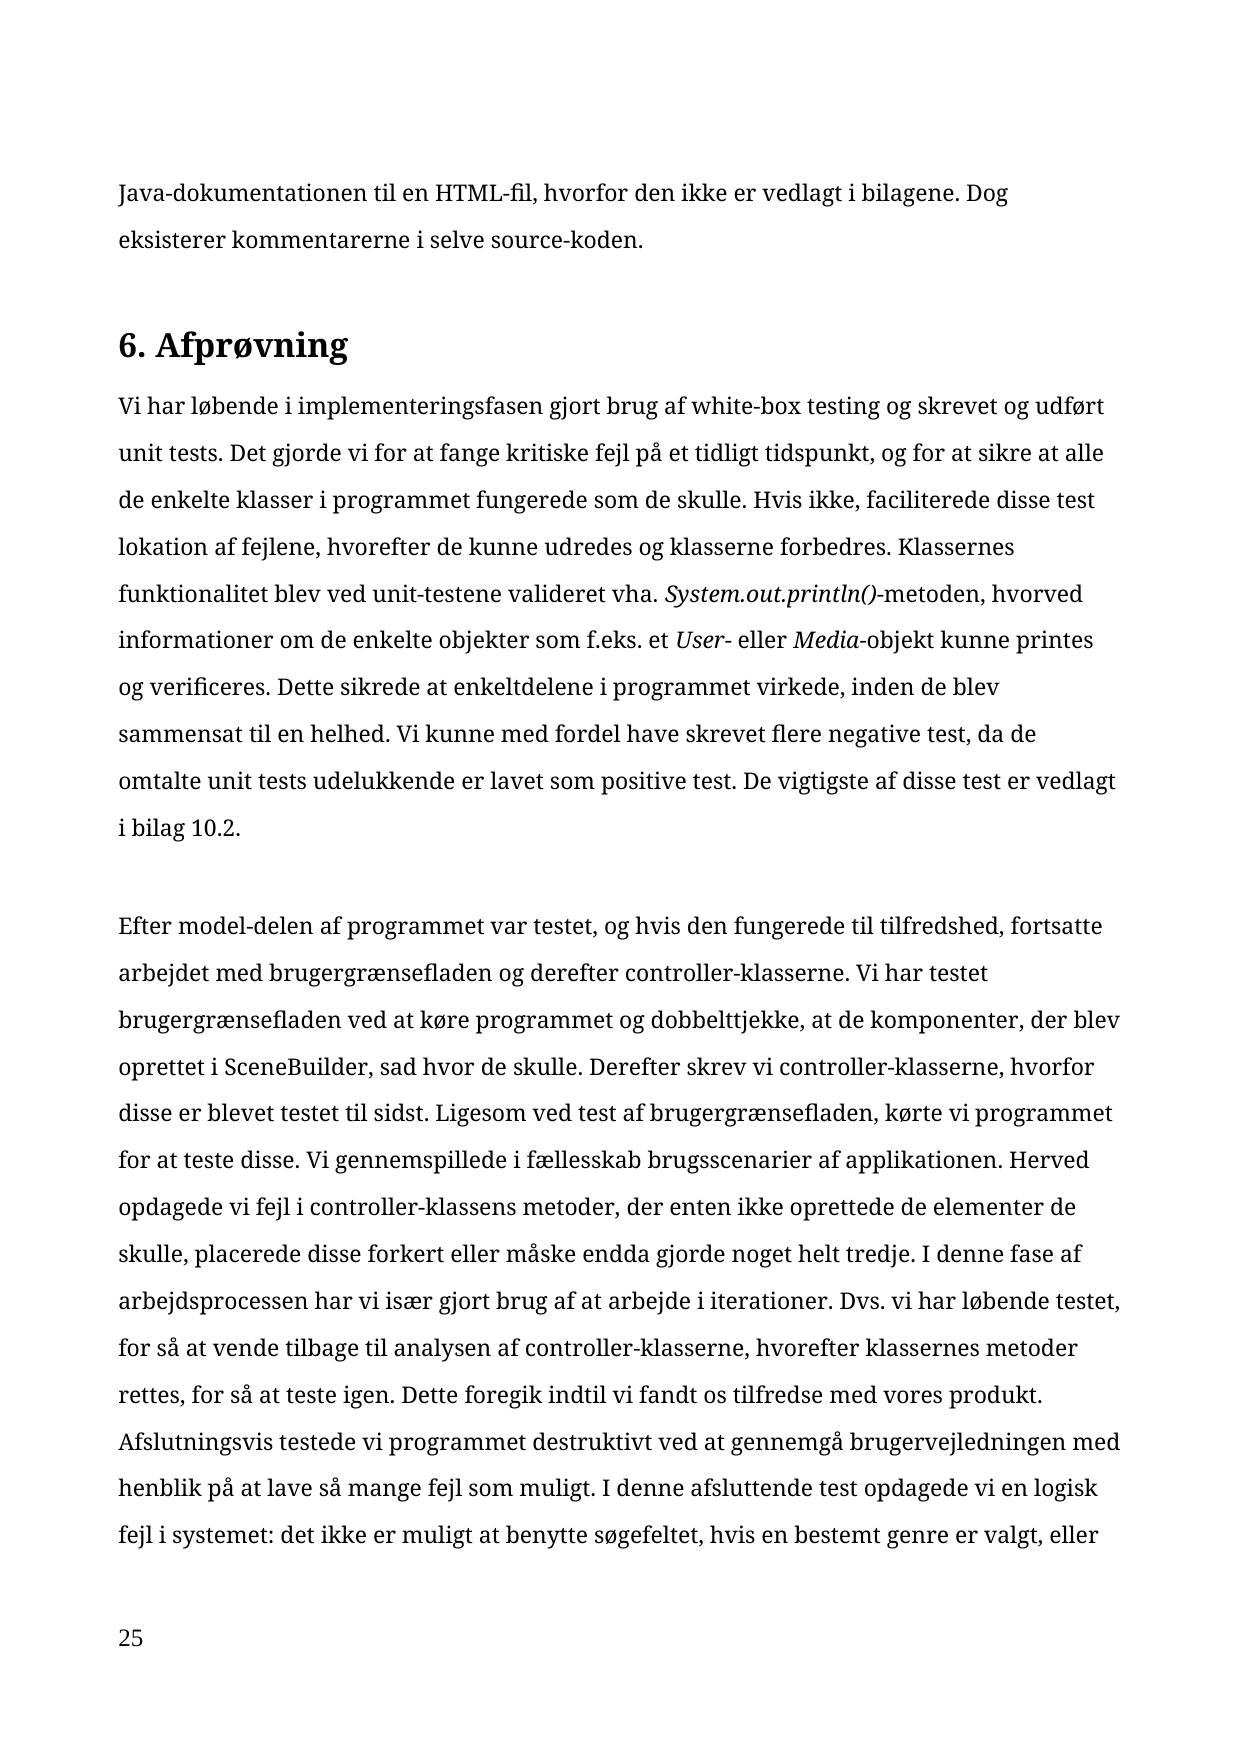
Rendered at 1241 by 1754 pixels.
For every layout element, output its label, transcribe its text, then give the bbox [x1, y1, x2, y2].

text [118, 910, 1122, 1551]
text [118, 177, 1122, 255]
text Vi har løbende i implementeringsfasen gjort brug af white-box testing og skrevet og udført unit tests. Det gjorde vi for at fange kritiske fejl på et tidligt tidspunkt, og for at sikre at alle de enkelte klasser i programmet fungerede som de skulle. Hvis ikke, faciliterede disse test lokation af fejlene, hvorefter de kunne udredes og klasserne forbedres. Klassernes funktionalitet blev ved unit-testene valideret vha. System.out.println()-metoden, hvorved informationer om de enkelte objekter som f.eks. et User- eller Media-objekt kunne printes og verificeres. Dette sikrede at enkeltdelene i programmet virkede, inden de blev sammensat til en helhed. Vi kunne med fordel have skrevet flere negative test, da de omtalte unit tests udelukkende er lavet som positive test. De vigtigste af disse test er vedlagt i bilag 10.2. [118, 390, 1122, 843]
subtitle 6. Afprøvning [118, 322, 1122, 367]
